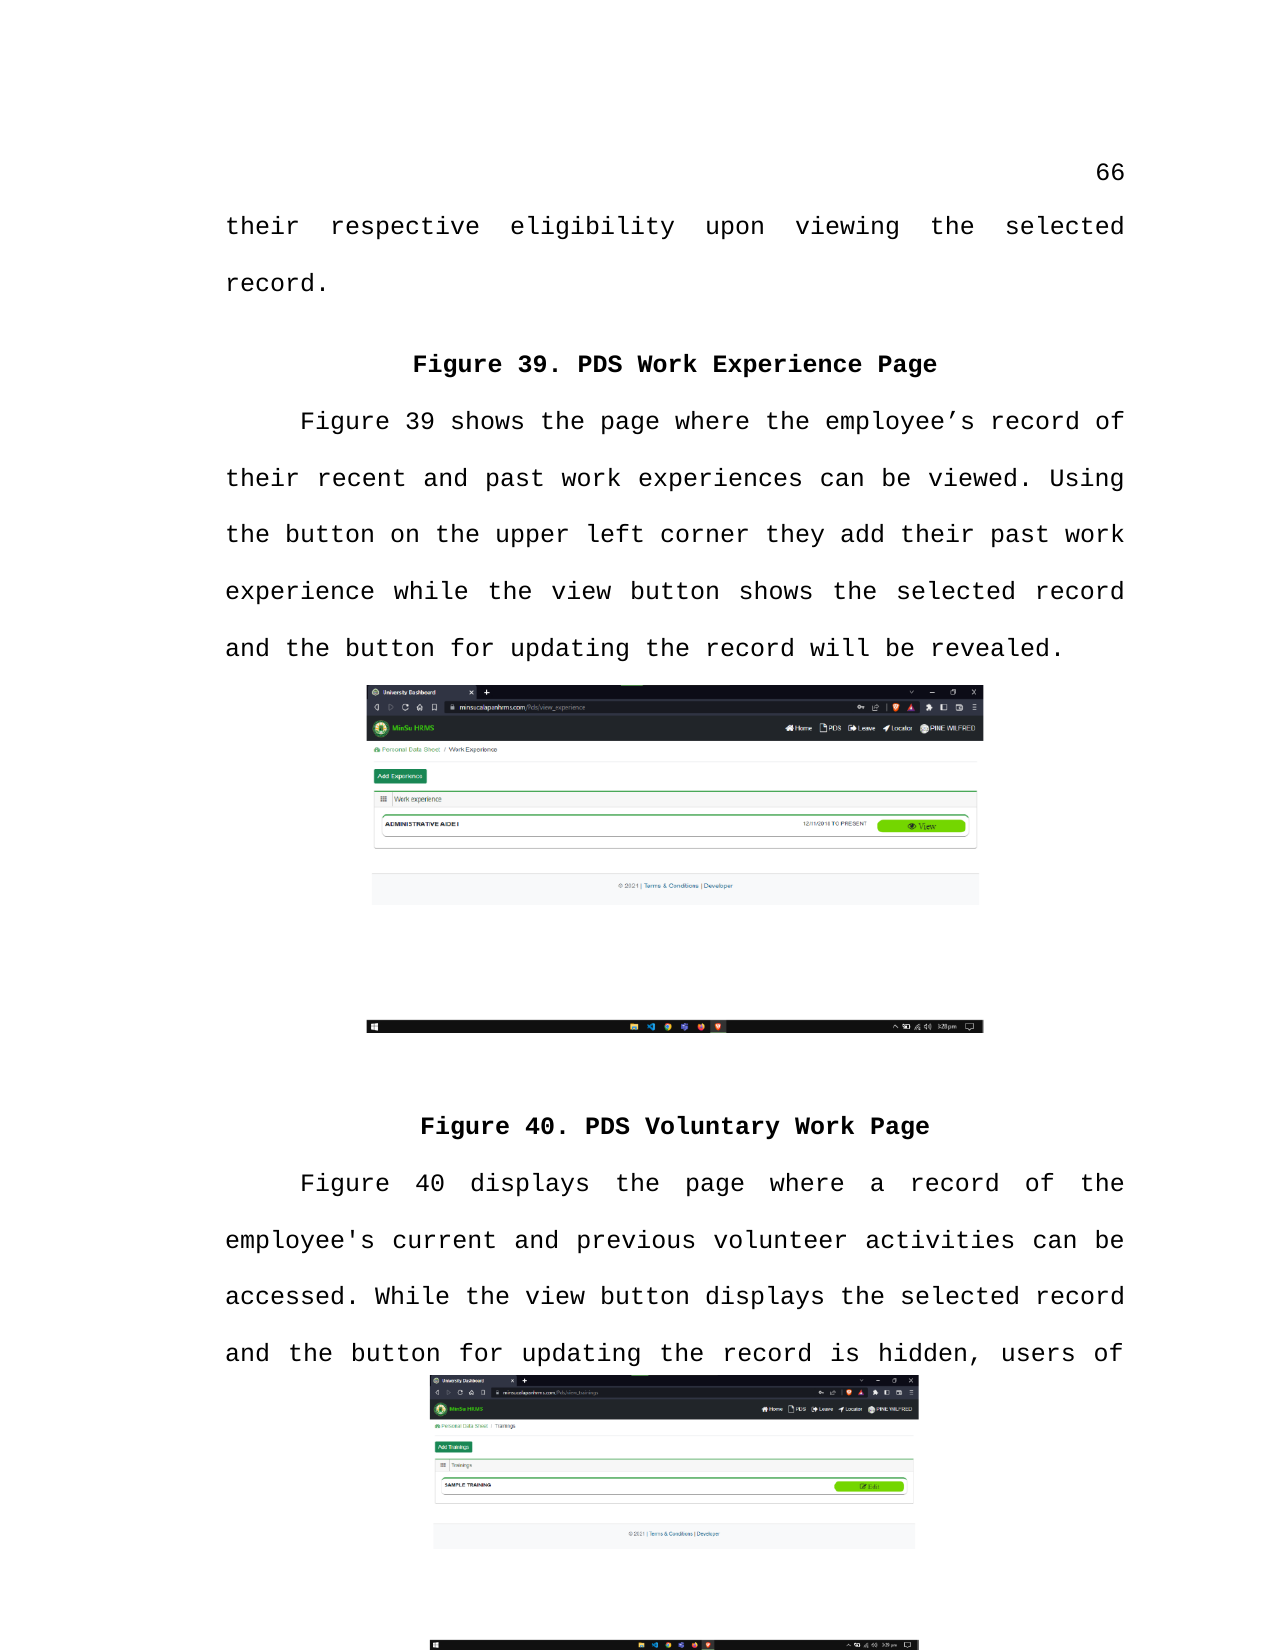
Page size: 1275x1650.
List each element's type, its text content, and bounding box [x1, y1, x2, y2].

text Figure 38 shows the page for the employee where they can add using the button on the upper left corner and edit their respective eligibility upon viewing the selected record. [225, 214, 1125, 299]
picture [429, 1375, 919, 1650]
text Figure 39 shows the page where the employee’s record of [225, 409, 1125, 437]
text Figure 39. PDS Work Experience Page [225, 352, 1125, 380]
text their recent and past work experiences can be viewed. Using the button on the upper left corner they add their past work experience while the view button shows the selected record and the button for updating the record will be revealed. [225, 465, 1125, 664]
picture [366, 685, 984, 1033]
